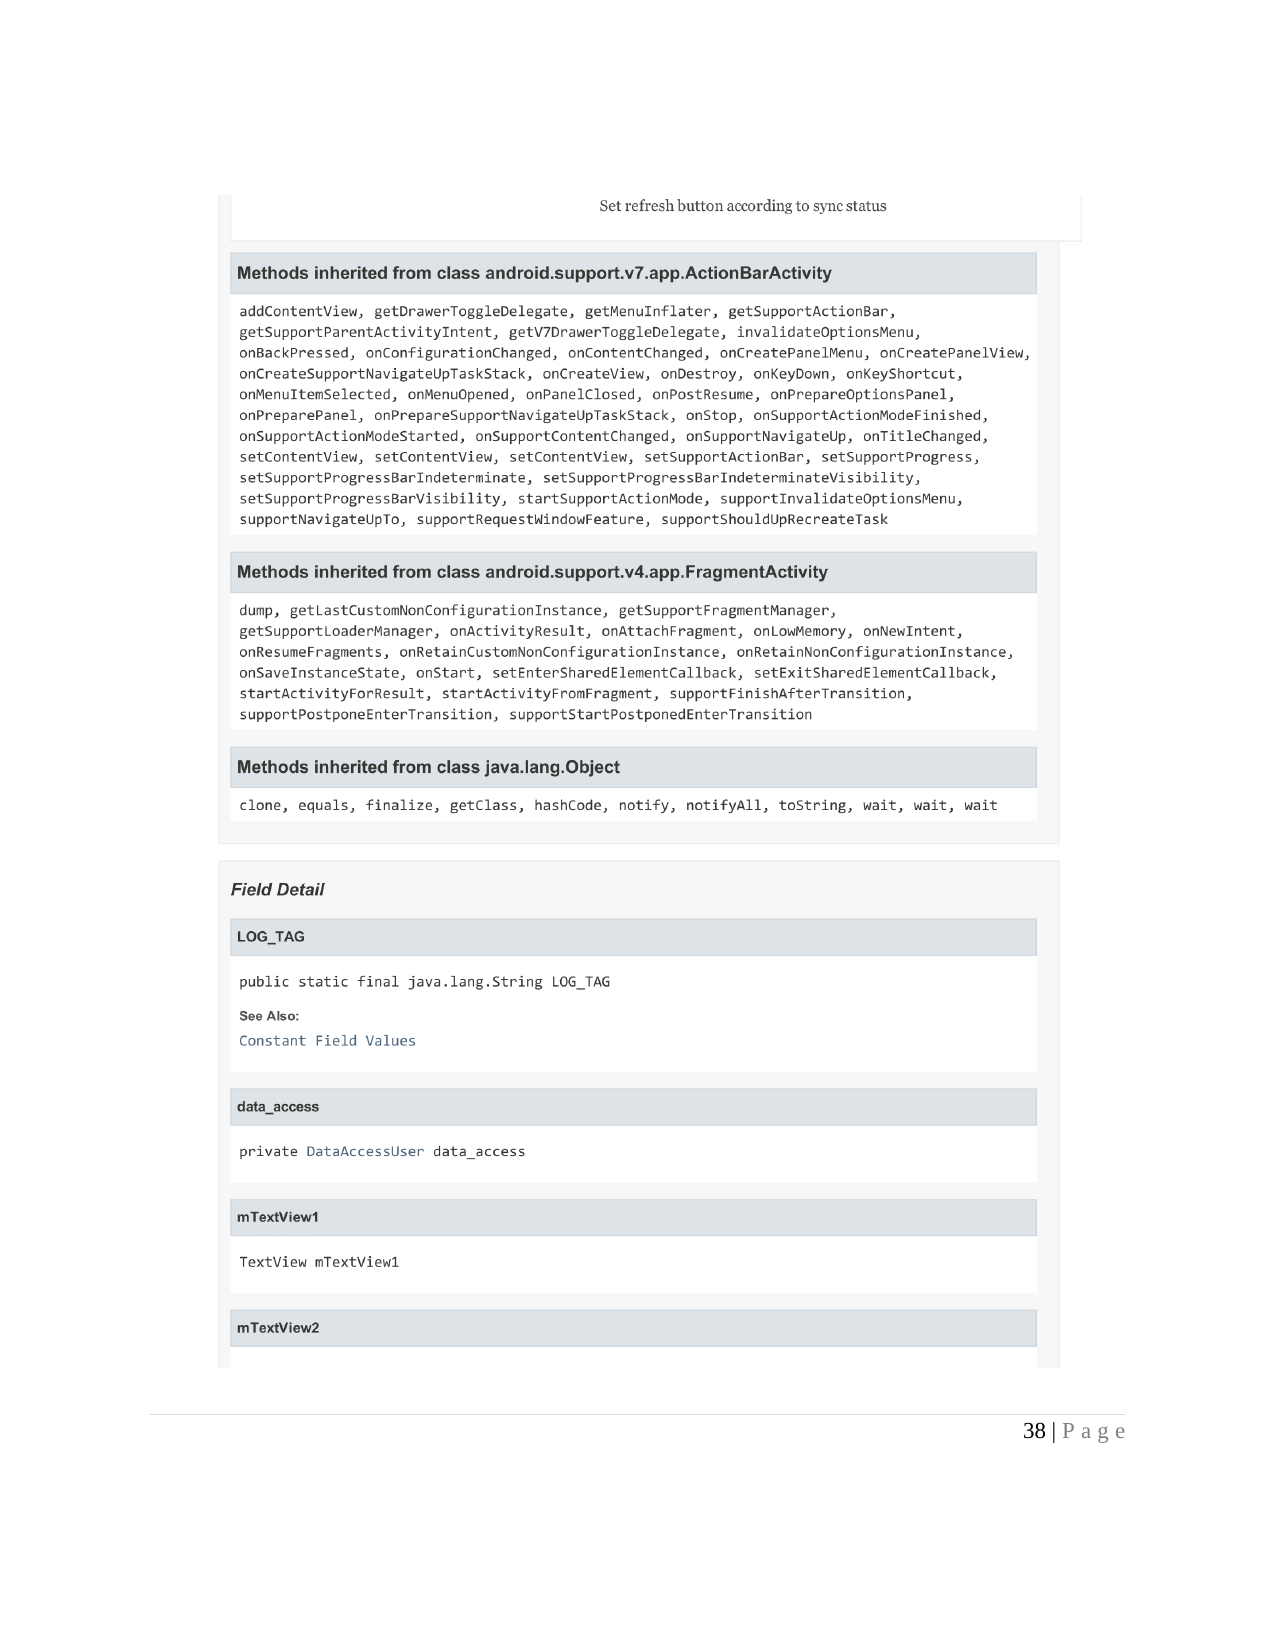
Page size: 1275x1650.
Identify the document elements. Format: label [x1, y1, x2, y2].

picture [150, 150, 1125, 1412]
